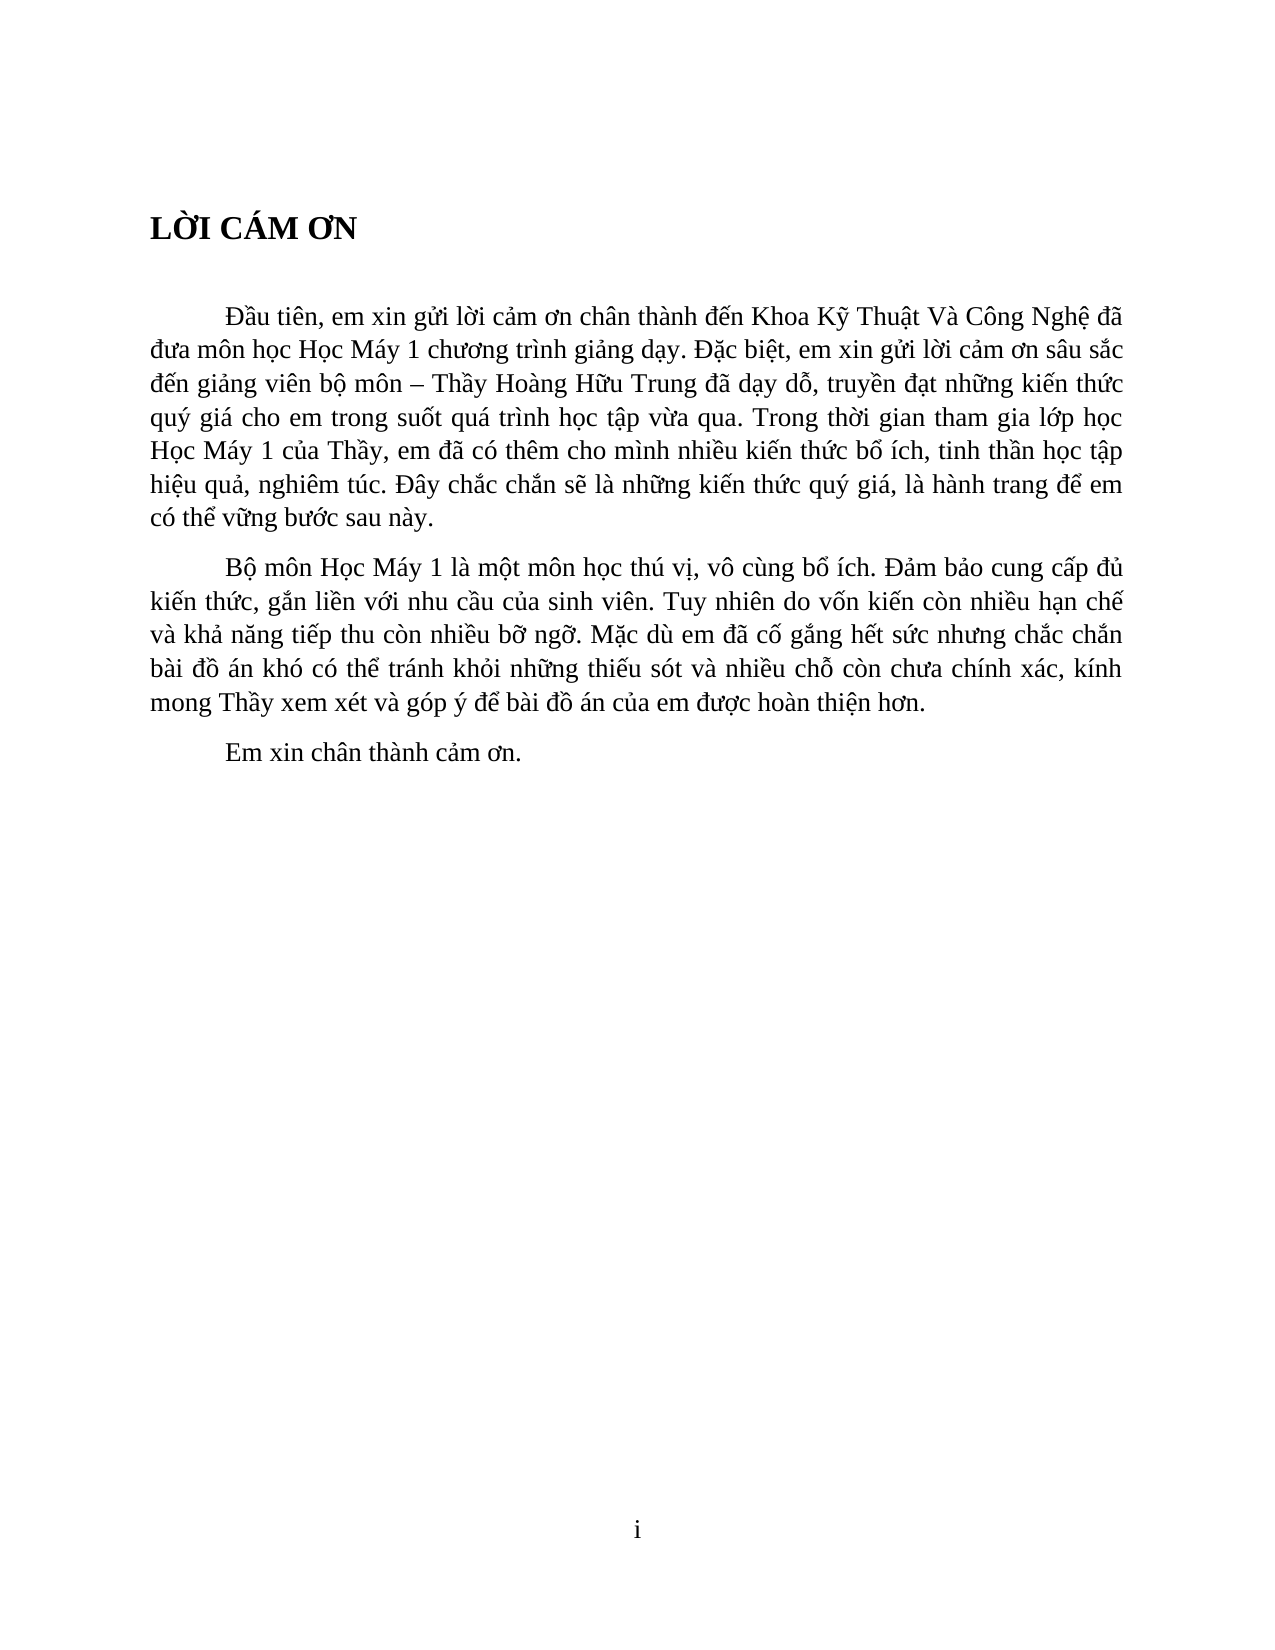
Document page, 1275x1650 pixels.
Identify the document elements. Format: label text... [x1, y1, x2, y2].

text Bộ môn Học Máy 1 là một môn học thú vị, vô cùng bổ ích. Đảm bảo cung cấp đủ kiến thức, gắn liền với nhu cầu của sinh viên. Tuy nhiên do vốn kiến còn nhiều hạn chế và khả năng tiếp thu còn nhiều bỡ ngỡ. Mặc dù em đã cố gắng hết sức nhưng chắc chắn bài đồ án khó có thể tránh khỏi những thiếu sót và nhiều chỗ còn chưa chính xác, kính mong Thầy xem xét và góp ý để bài đồ án của em được hoàn thiện hơn. [150, 552, 1125, 717]
subtitle LỜI CÁM ƠN [150, 208, 1125, 247]
text Em xin chân thành cảm ơn. [150, 736, 1125, 767]
text Đầu tiên, em xin gửi lời cảm ơn chân thành đến Khoa Kỹ Thuật Và Công Nghệ đã đưa môn học Học Máy 1 chương trình giảng dạy. Đặc biệt, em xin gửi lời cảm ơn sâu sắc đến giảng viên bộ môn – Thầy Hoàng Hữu Trung đã dạy dỗ, truyền đạt những kiến thức quý giá cho em trong suốt quá trình học tập vừa qua. Trong thời gian tham gia lớp học Học Máy 1 của Thầy, em đã có thêm cho mình nhiều kiến thức bổ ích, tinh thần học tập hiệu quả, nghiêm túc. Đây chắc chắn sẽ là những kiến thức quý giá, là hành trang để em có thể vững bước sau này. [150, 300, 1125, 532]
